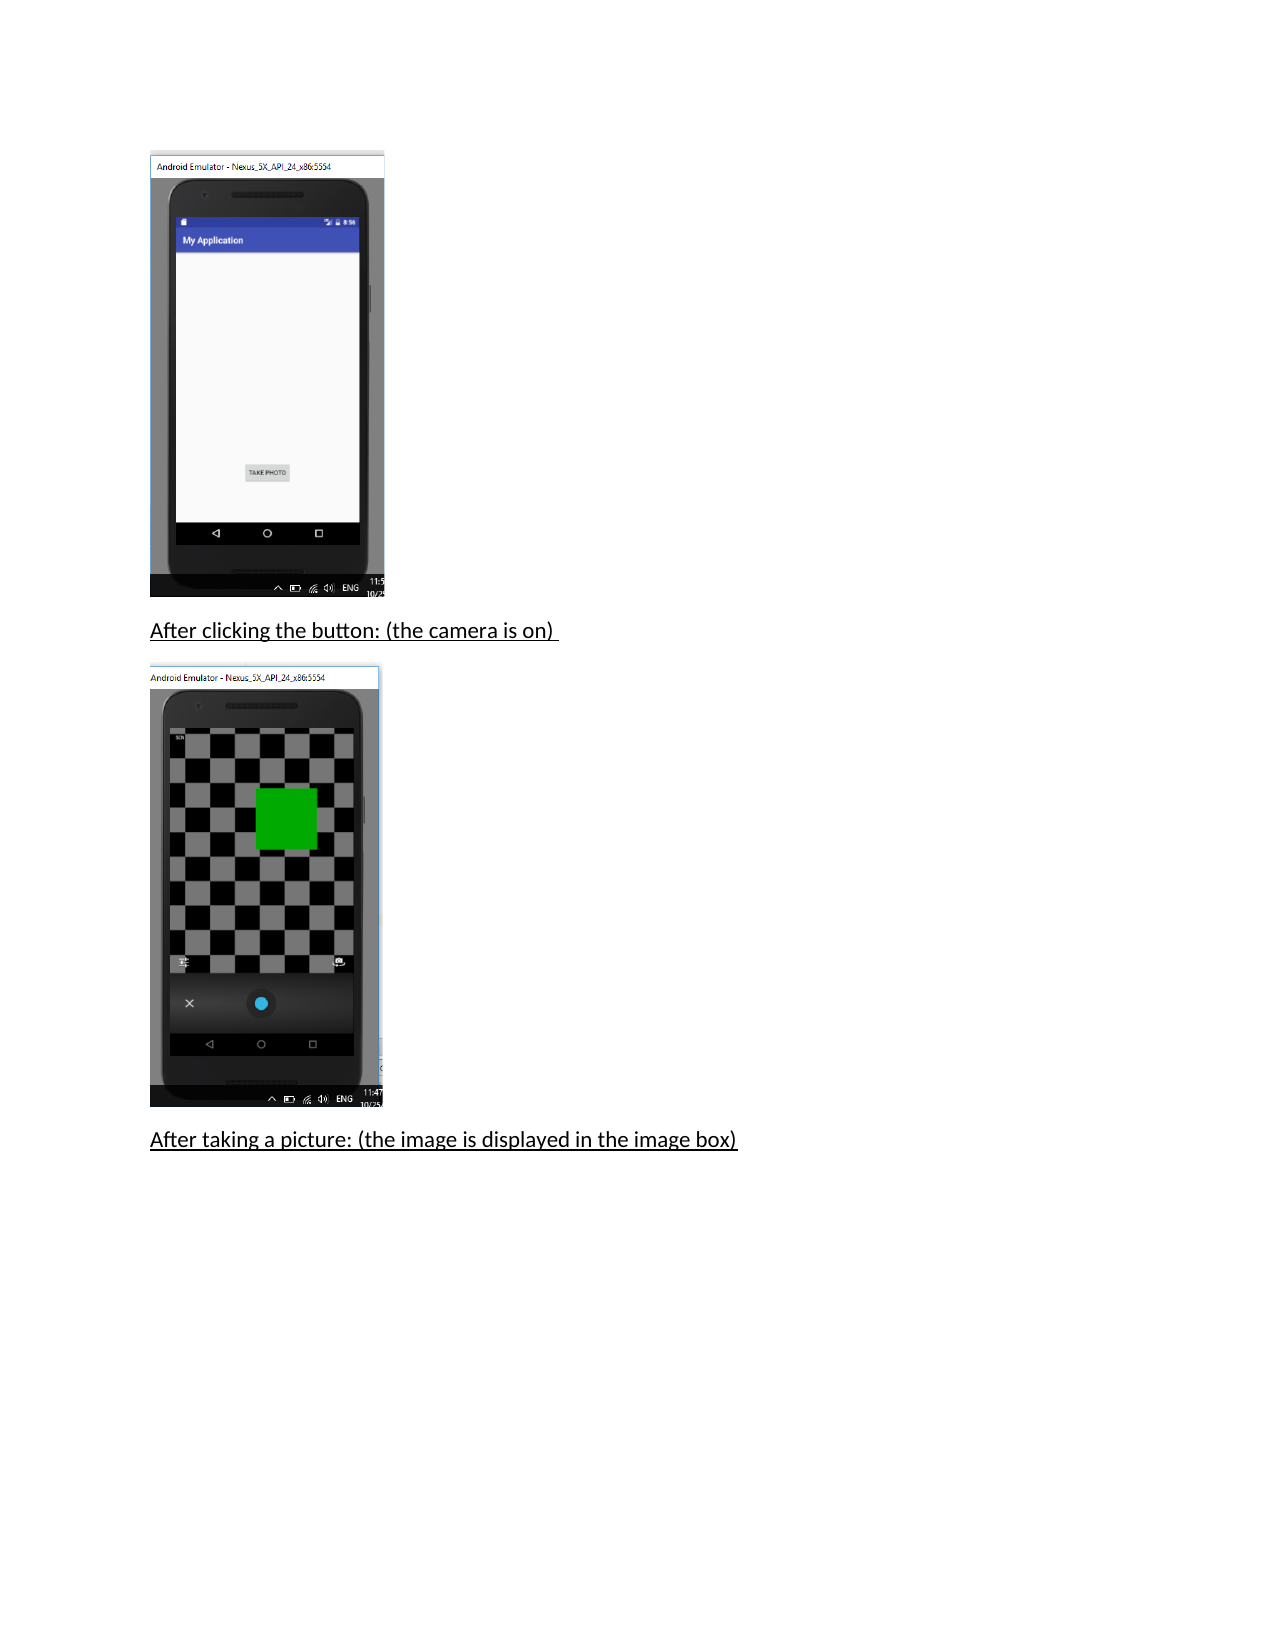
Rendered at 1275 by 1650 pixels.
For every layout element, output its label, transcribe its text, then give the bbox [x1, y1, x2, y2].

picture [150, 150, 385, 597]
picture [150, 662, 383, 1107]
text After clicking the button: (the camera is on) [150, 616, 1125, 644]
text After taking a picture: (the image is displayed in the image box) [150, 1125, 1125, 1153]
